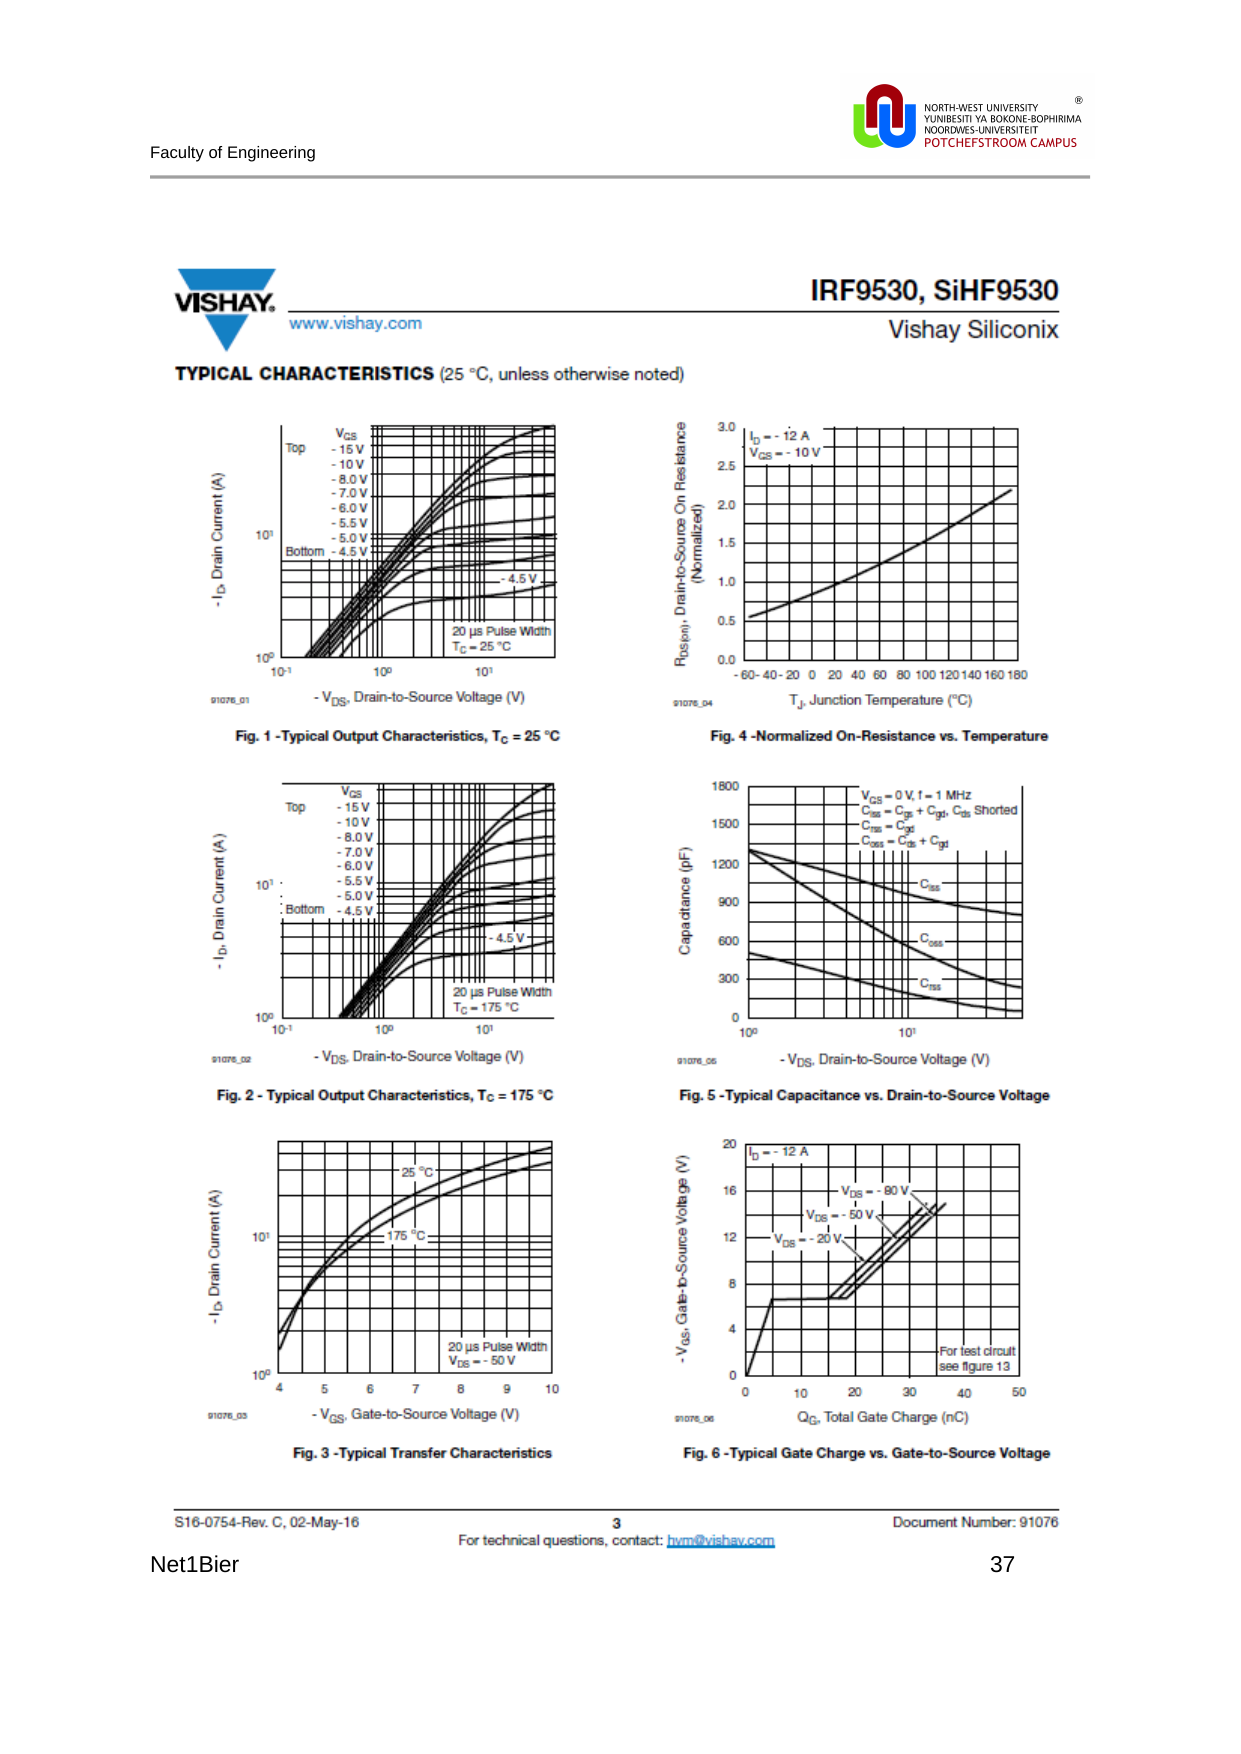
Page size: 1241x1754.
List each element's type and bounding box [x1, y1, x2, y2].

picture [150, 240, 1090, 1552]
picture [840, 73, 1095, 159]
